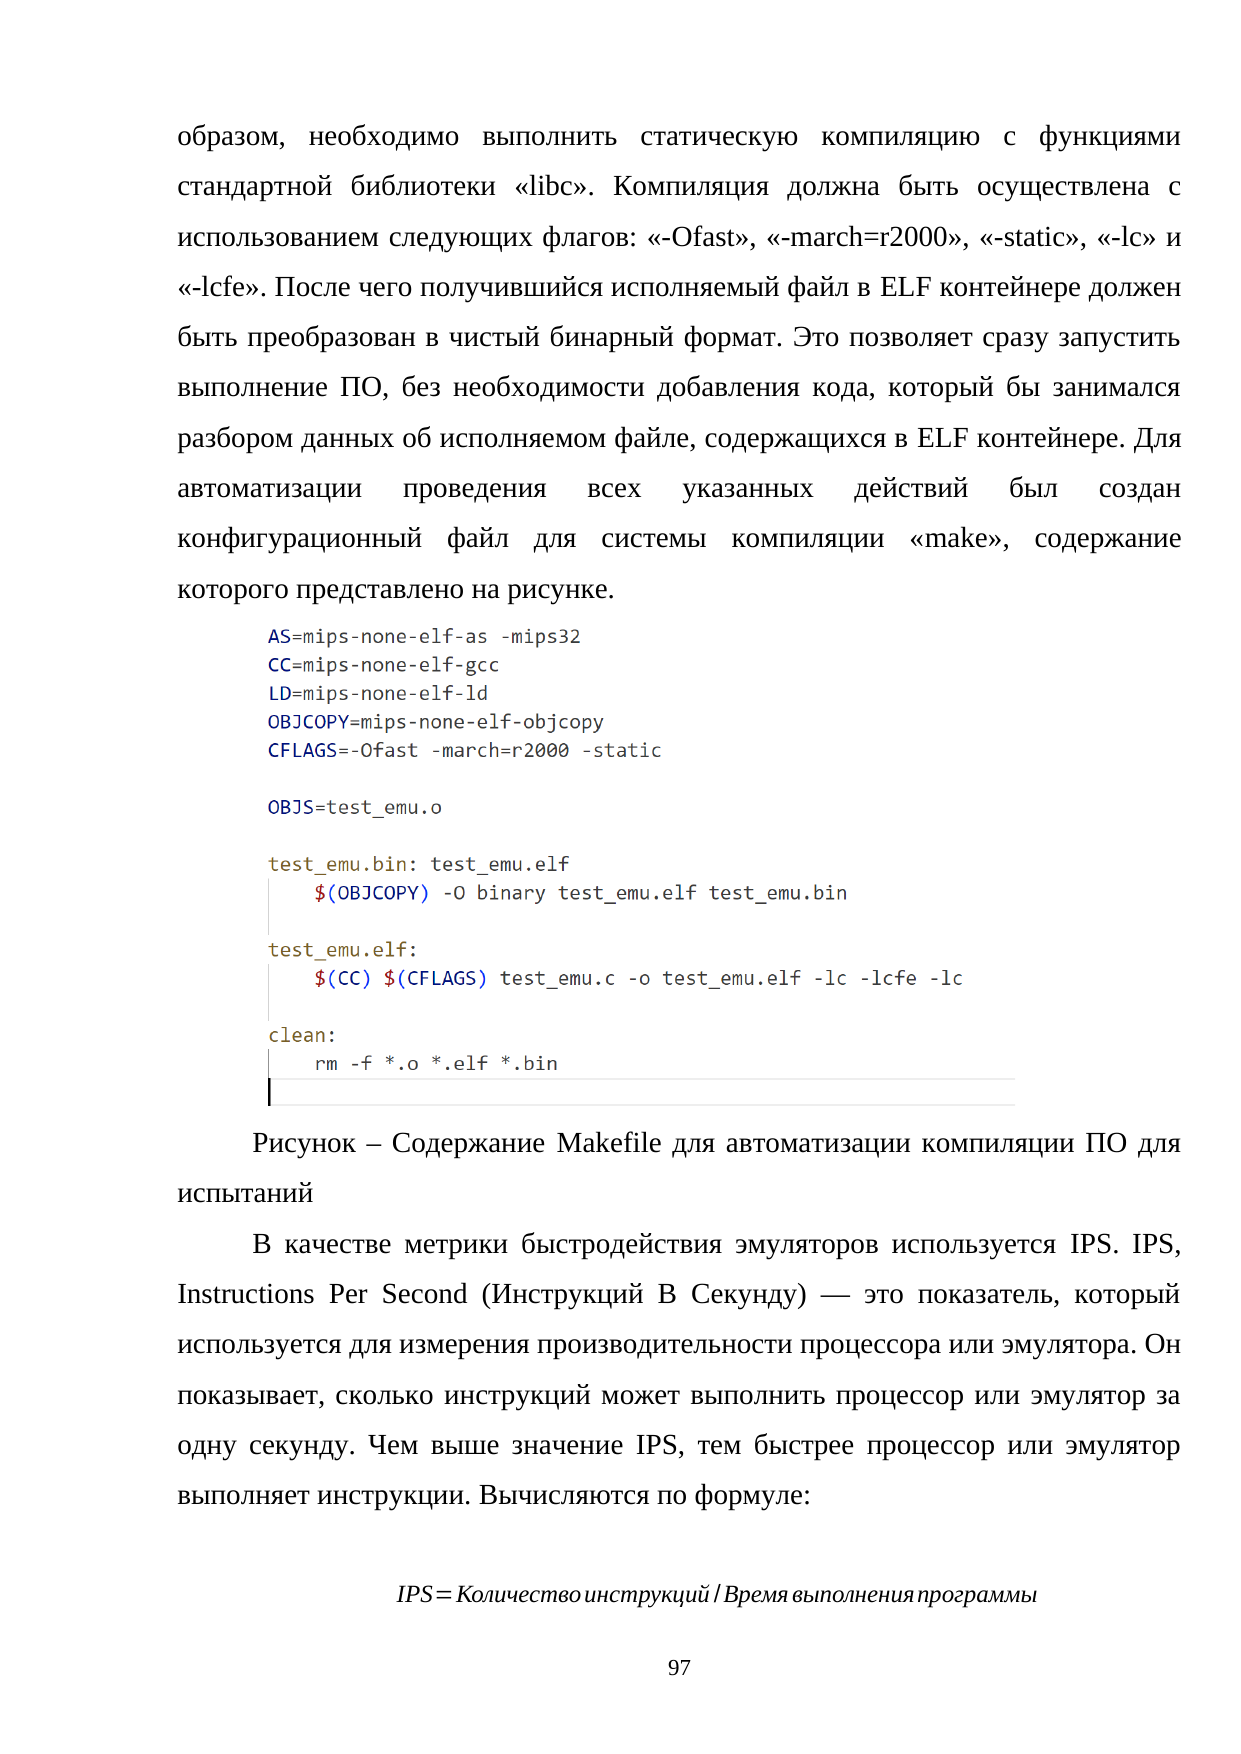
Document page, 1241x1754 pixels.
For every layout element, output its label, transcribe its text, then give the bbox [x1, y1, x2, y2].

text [177, 118, 1182, 604]
text В качестве метрики быстродействия эмуляторов используется IPS. IPS, Instructions Per Second (Инструкций В Секунду) — это показатель, который используется для измерения производительности процессора или эмулятора. Он показывает, сколько инструкций может выполнить процессор или эмулятор за одну секунду. Чем выше значение IPS, тем быстрее процессор или эмулятор выполняет инструкции. Вычисляются по формуле: [177, 1226, 1182, 1511]
picture [252, 621, 1016, 1109]
text Рисунок – Содержание Makefile для автоматизации компиляции ПО для испытаний [177, 1125, 1182, 1209]
